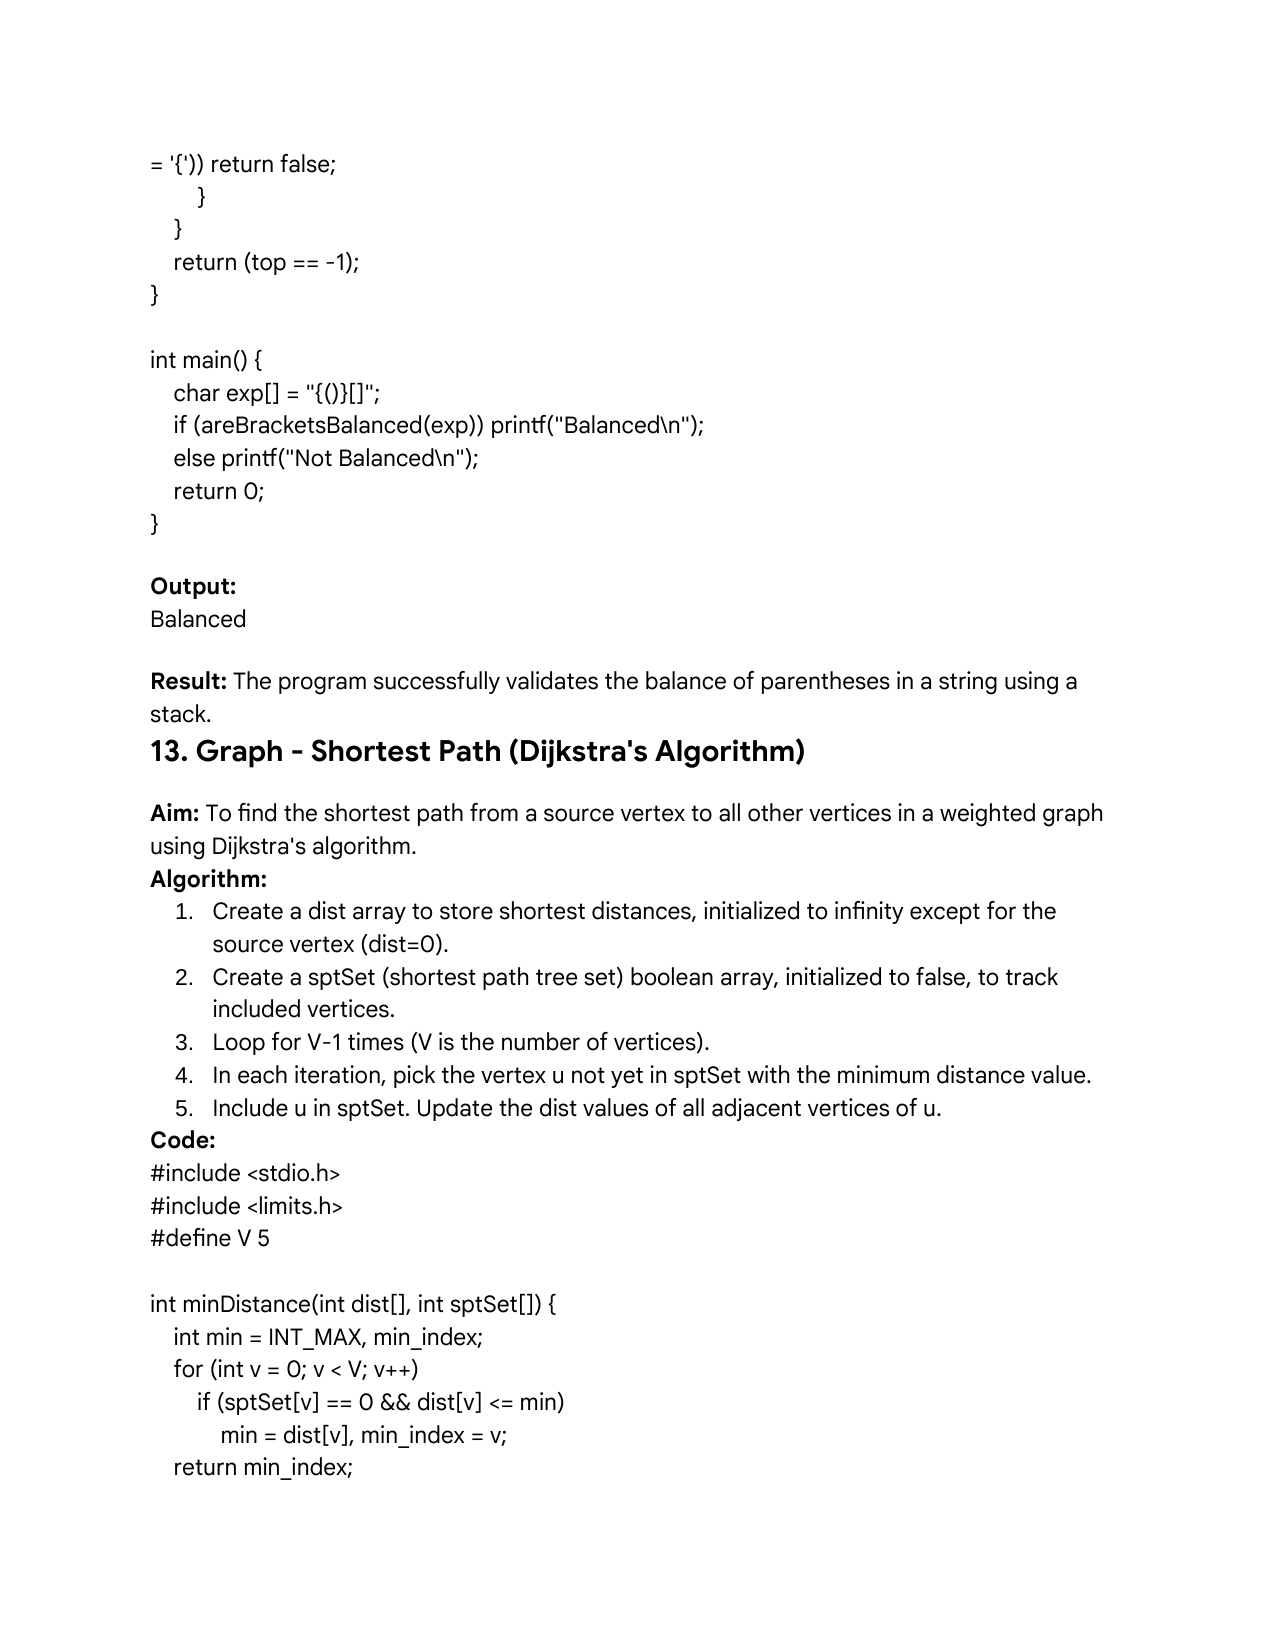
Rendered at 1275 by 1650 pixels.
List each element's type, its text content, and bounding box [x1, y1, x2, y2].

text Code: [150, 1126, 1125, 1155]
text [150, 150, 1125, 568]
subtitle 13. Graph - Shortest Path (Dijkstra's Algorithm) [150, 733, 1125, 769]
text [150, 1159, 1125, 1482]
text Algorithm: [150, 865, 1125, 893]
list Loop for V-1 times (V is the number of vertices). [175, 1028, 1125, 1057]
list Create a dist array to store shortest distances, initialized to infinity except for the source vertex (dist=0). [175, 897, 1125, 959]
text Balanced [150, 605, 1125, 664]
list In each iteration, pick the vertex u not yet in sptSet with the minimum distance value. [175, 1061, 1125, 1090]
text Aim: To find the shortest path from a source vertex to all other vertices in a weighted graph using Dijkstra's algorithm. [150, 799, 1125, 861]
text Result: The program successfully validates the balance of parentheses in a string using a stack. [150, 667, 1125, 729]
text Output: [150, 572, 1125, 601]
list Create a sptSet (shortest path tree set) boolean array, initialized to false, to track included vertices. [175, 963, 1125, 1024]
list Include u in sptSet. Update the dist values of all adjacent vertices of u. [175, 1094, 1125, 1122]
